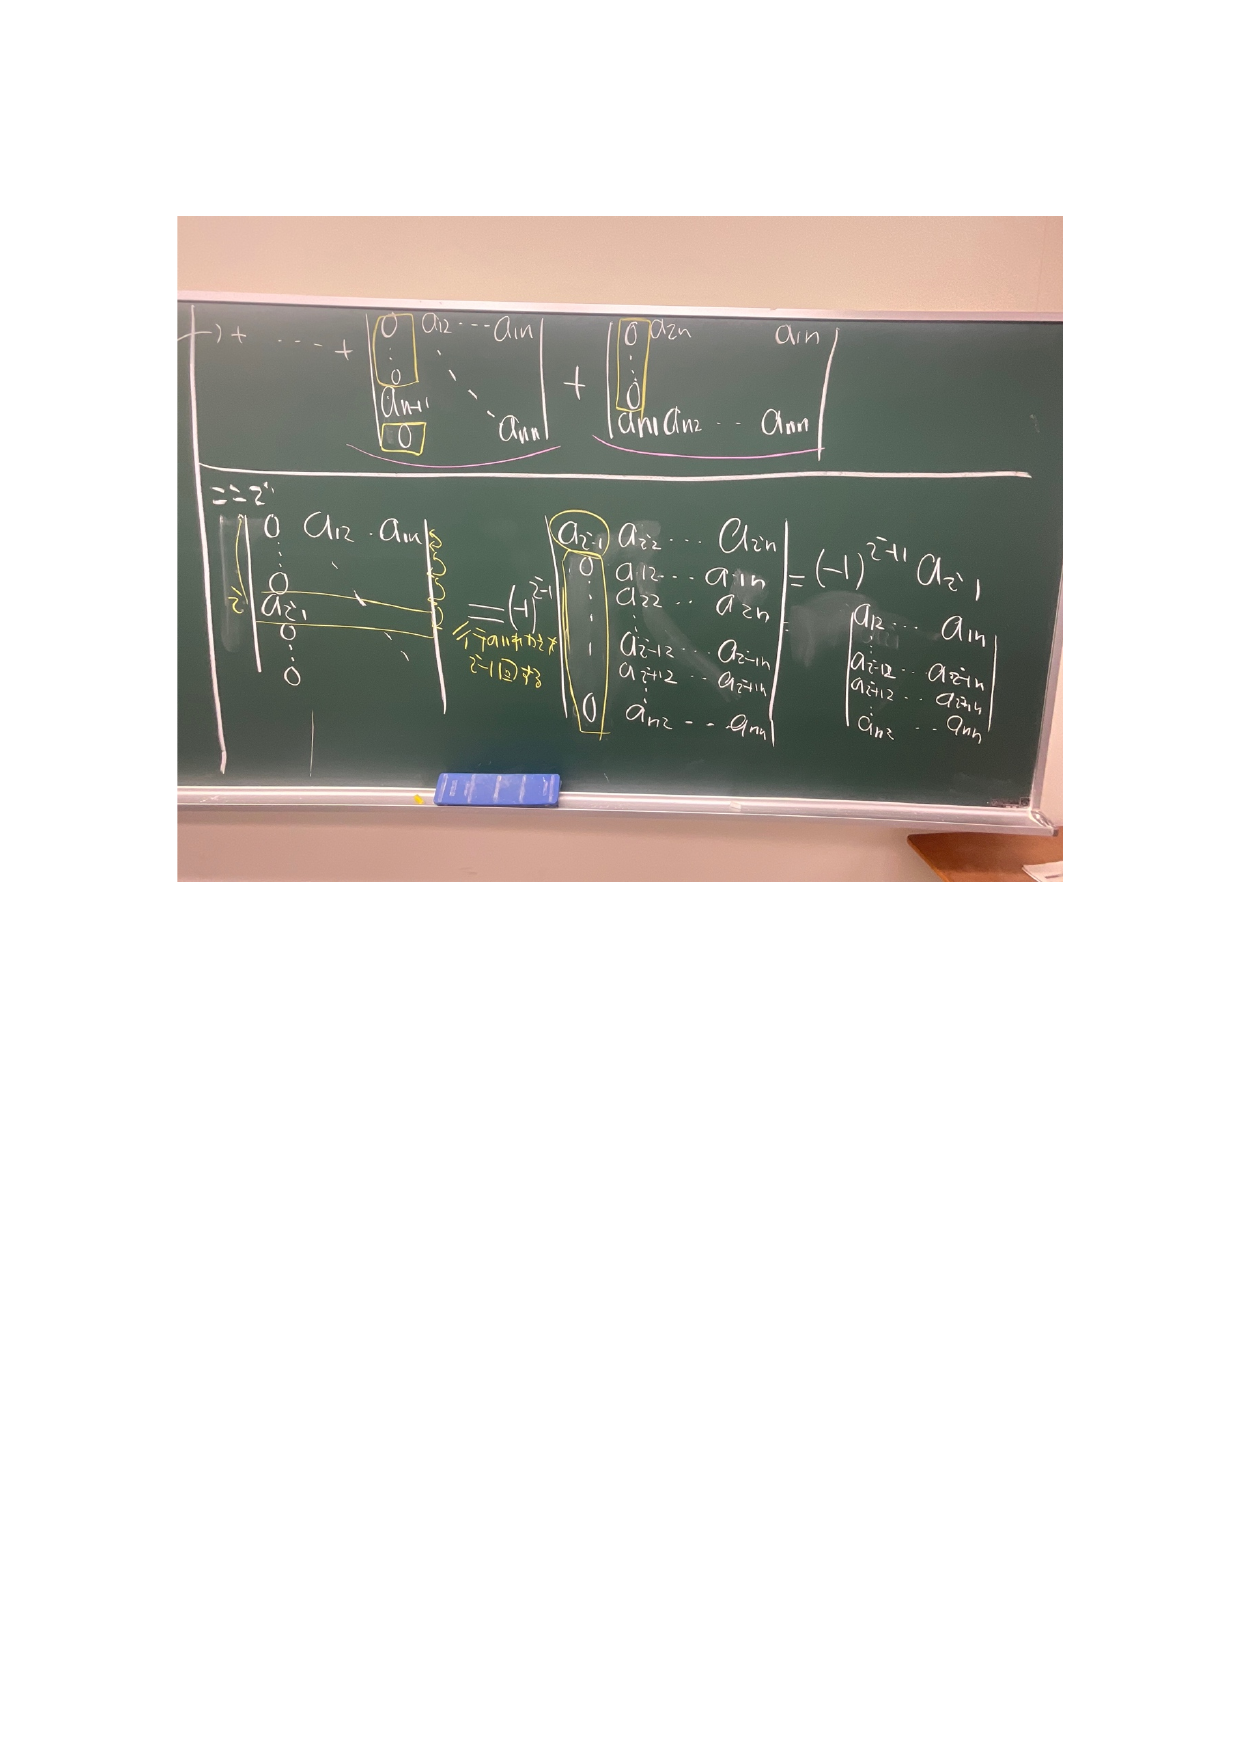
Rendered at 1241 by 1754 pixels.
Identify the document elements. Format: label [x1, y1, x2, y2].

picture [177, 216, 1063, 882]
